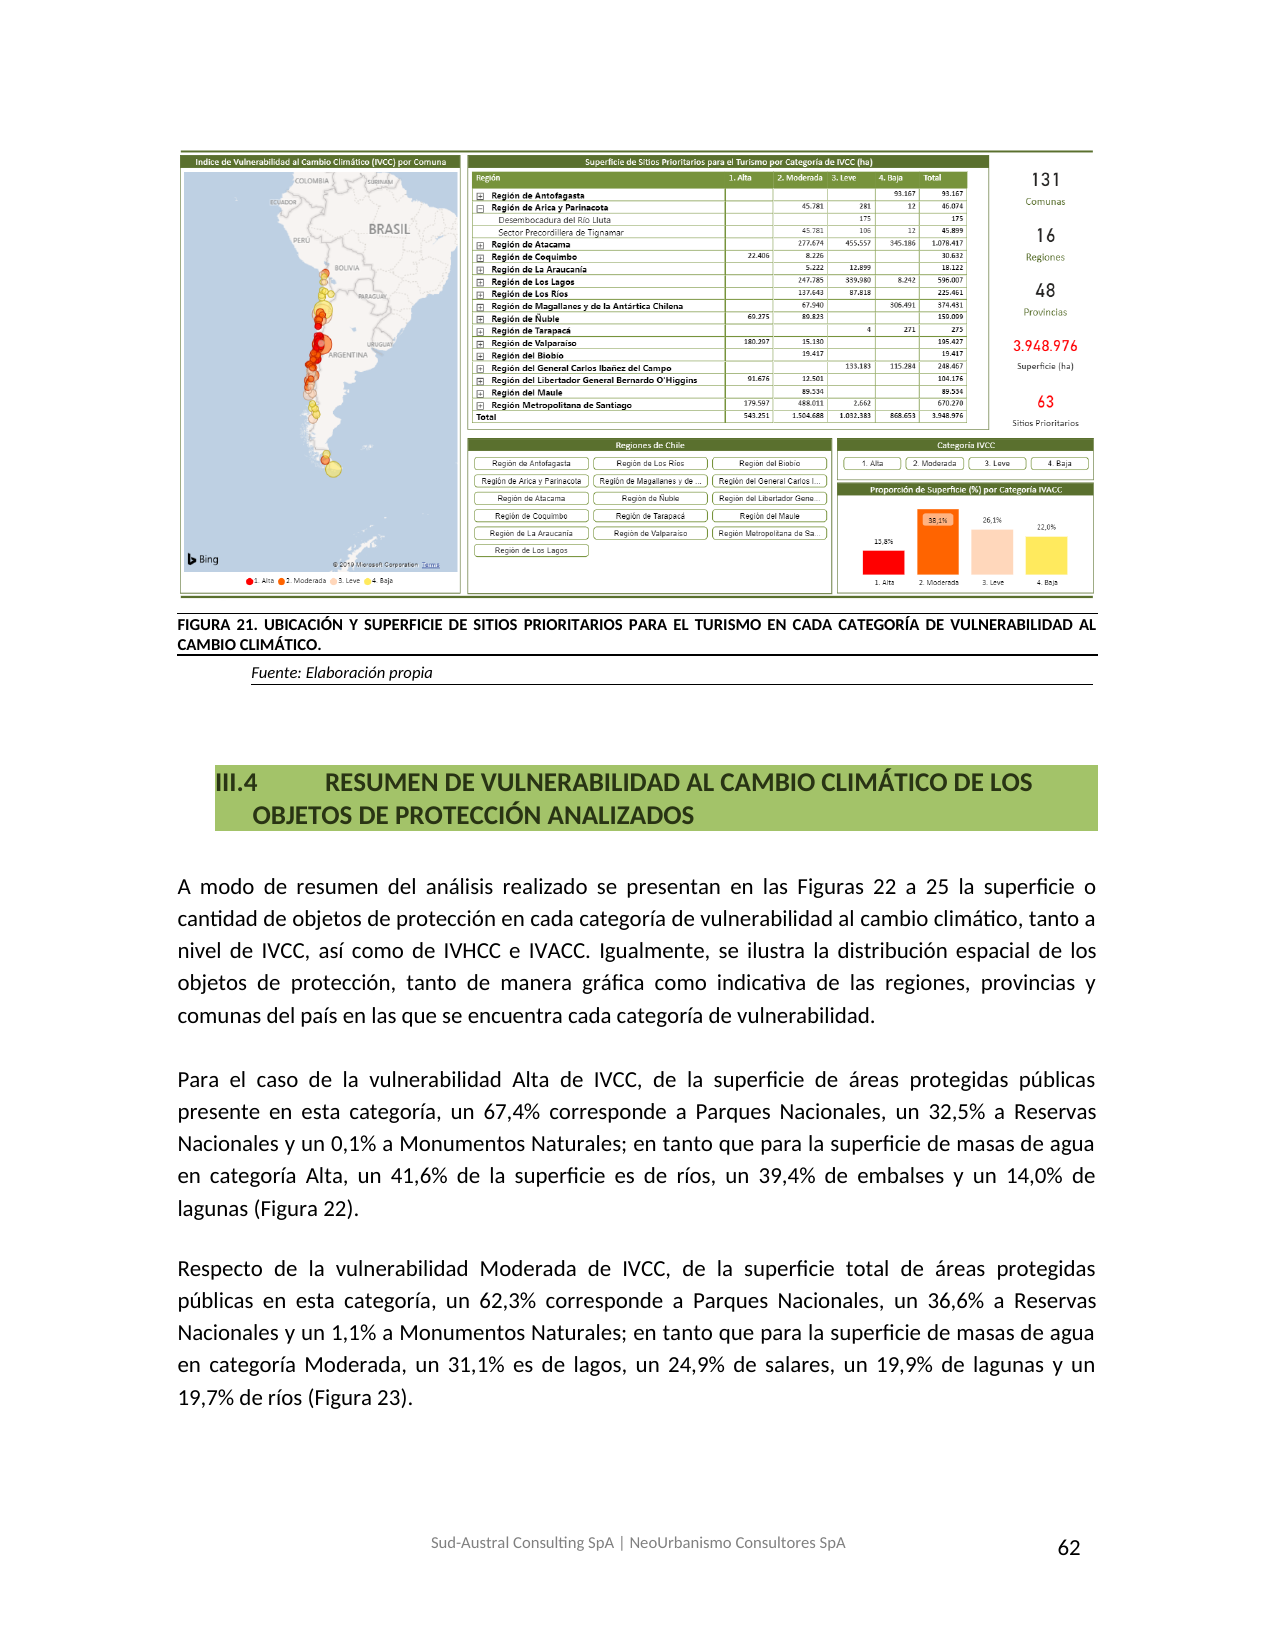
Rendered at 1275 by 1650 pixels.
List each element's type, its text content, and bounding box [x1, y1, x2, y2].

text Fuente: Elaboración propia [251, 662, 1093, 684]
text Para el caso de la vulnerabilidad Alta de IVCC, de la superficie de áreas protegidas públicas presente en esta categoría, un 67,4% corresponde a Parques Nacionales, un 32,5% a Reservas Nacionales y un 0,1% a Monumentos Naturales; en tanto que para la superficie de masas de agua en categoría Alta, un 41,6% de la superficie es de ríos, un 39,4% de embalses y un 14,0% de lagunas (Figura 22). [177, 1065, 1098, 1222]
text A modo de resumen del análisis realizado se presentan en las Figuras 22 a 25 la superficie o cantidad de objetos de protección en cada categoría de vulnerabilidad al cambio climático, tanto a nivel de IVCC, así como de IVHCC e IVACC. Igualmente, se ilustra la distribución espacial de los objetos de protección, tanto de manera gráfica como indicativa de las regiones, provincias y comunas del país en las que se encuentra cada categoría de vulnerabilidad. [177, 872, 1098, 1029]
picture [177, 147, 1098, 601]
text Respecto de la vulnerabilidad Moderada de IVCC, de la superficie total de áreas protegidas públicas en esta categoría, un 62,3% corresponde a Parques Nacionales, un 36,6% a Reservas Nacionales y un 1,1% a Monumentos Naturales; en tanto que para la superficie de masas de agua en categoría Moderada, un 31,1% es de lagos, un 24,9% de salares, un 19,9% de lagunas y un 19,7% de ríos (Figura 23). [177, 1254, 1098, 1411]
subtitle Resumen de vulnerabilidad al cambio climático de los objetos de protección analizados [215, 765, 1098, 831]
text Figura 21. Ubicación y superficie de sitios prioritarios para el turismo en cada categoría de vulnerabilidad al cambio climático. [177, 614, 1098, 654]
